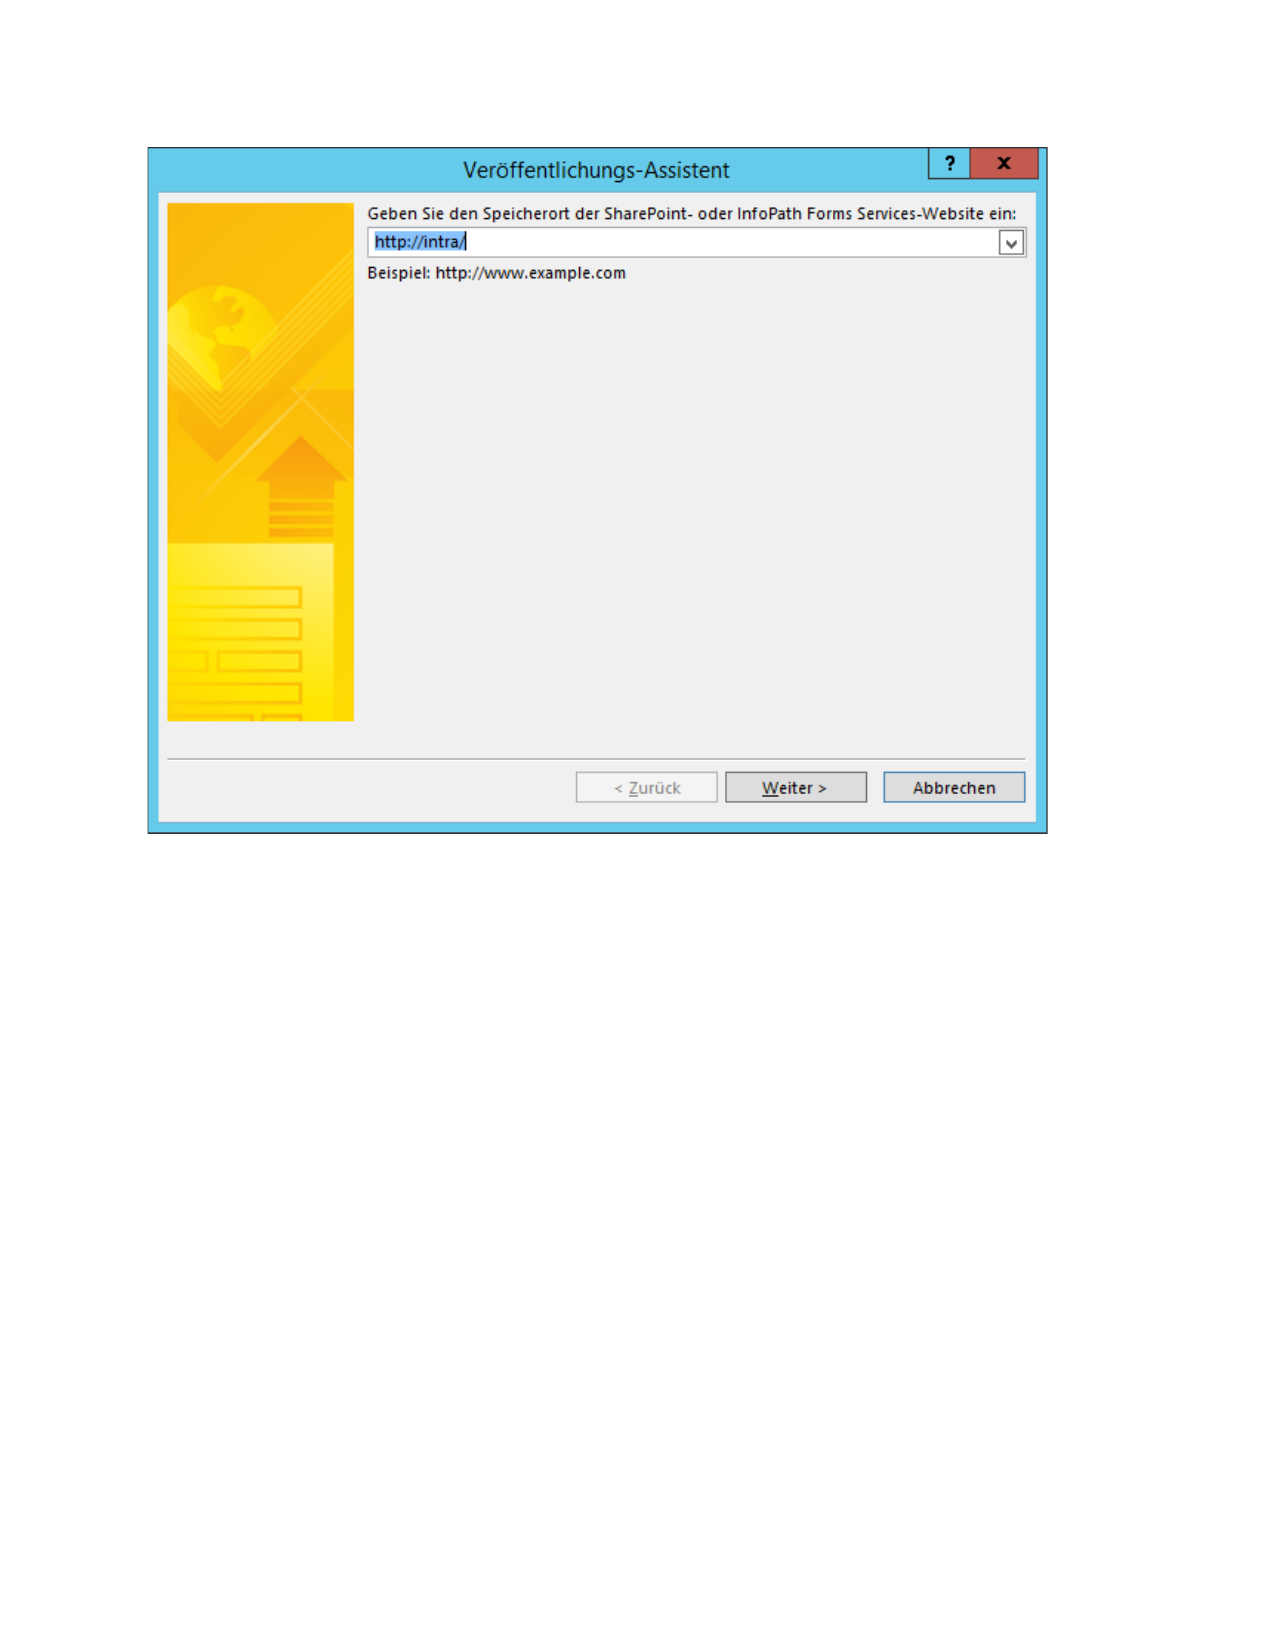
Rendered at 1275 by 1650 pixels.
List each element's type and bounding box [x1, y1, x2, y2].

picture [147, 147, 1048, 834]
